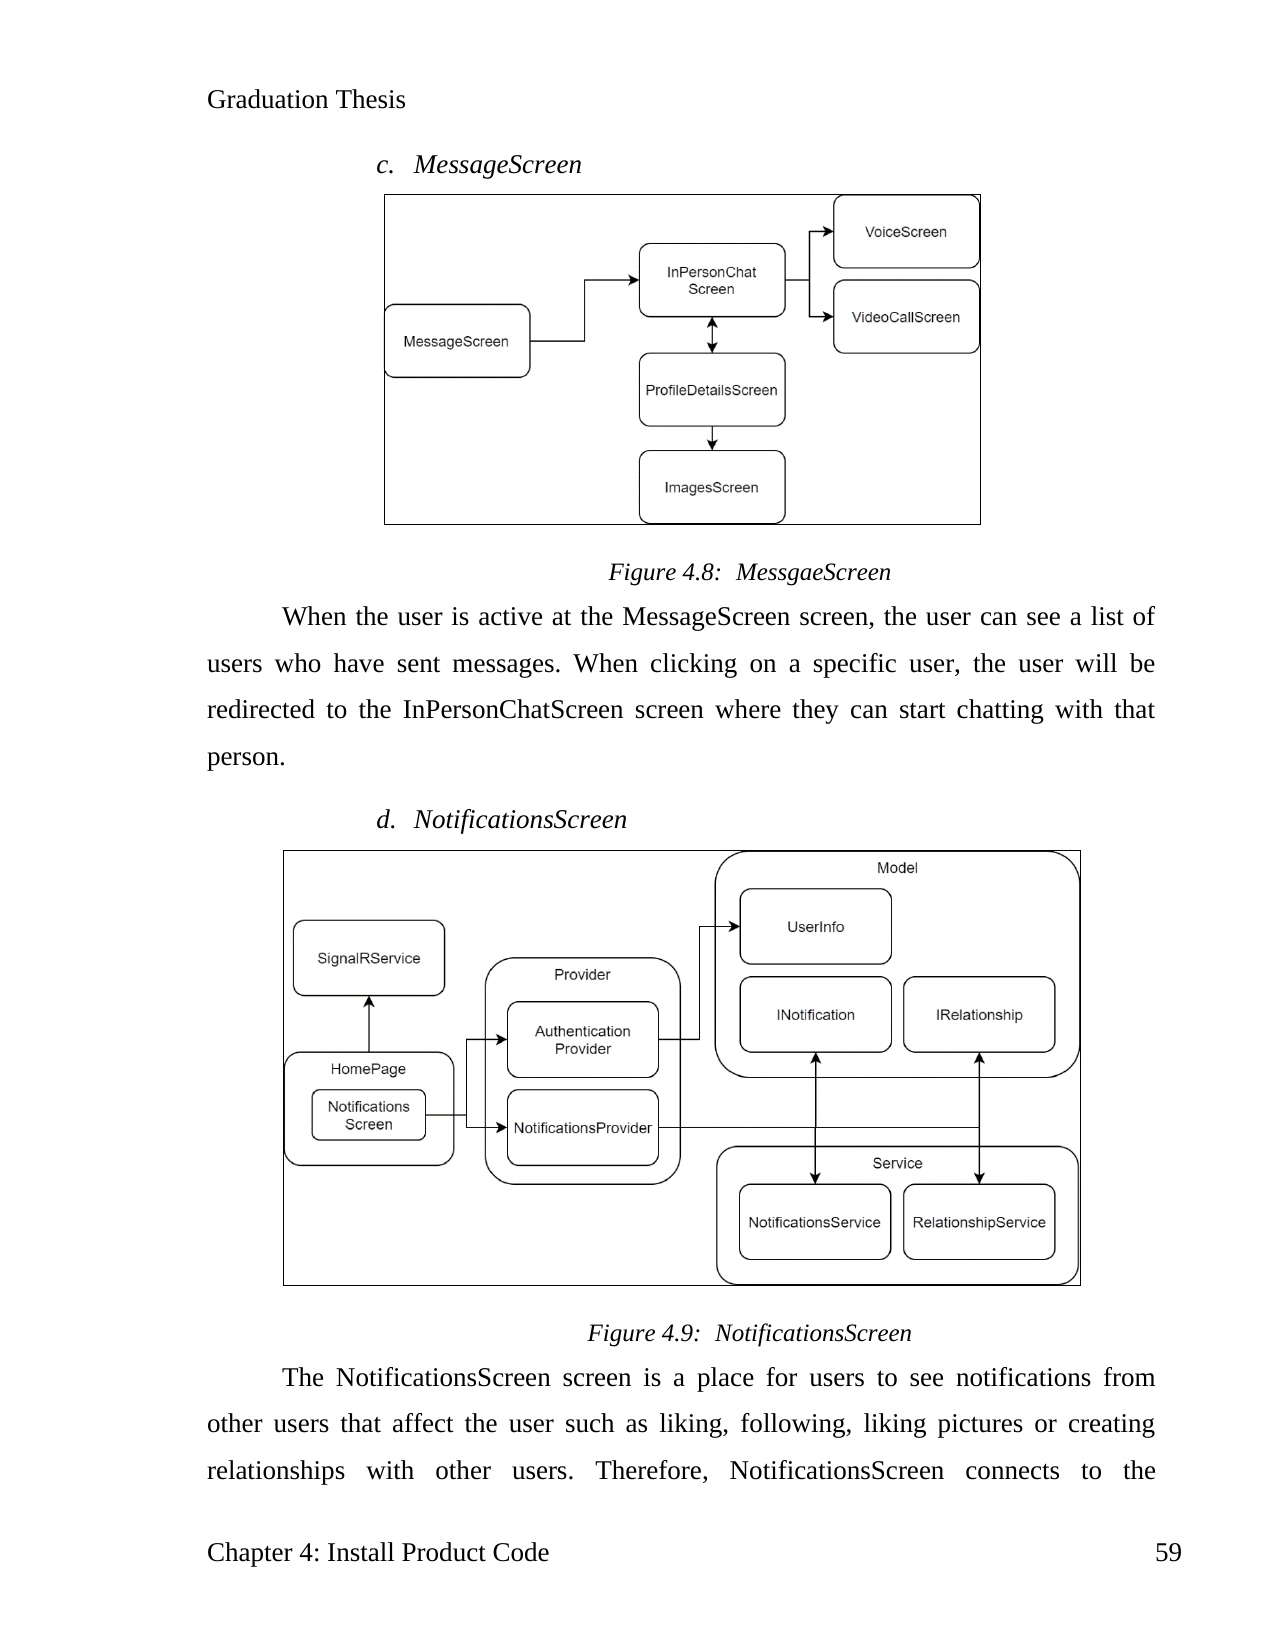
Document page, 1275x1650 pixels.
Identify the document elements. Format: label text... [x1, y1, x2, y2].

picture [385, 195, 980, 524]
picture [284, 851, 1080, 1285]
subtitle NotificationsScreen [376, 804, 1157, 835]
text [207, 1361, 1157, 1485]
text When the user is active at the MessageScreen screen, the user can see a list of users who have sent messages. When clicking on a specific user, the user will be redirected to the InPersonChatScreen screen where they can start chatting with that person. [207, 600, 1157, 771]
subtitle MessageScreen [376, 148, 1157, 179]
text MessgaeScreen [327, 557, 1157, 586]
text NotificationsScreen [327, 1318, 1157, 1346]
